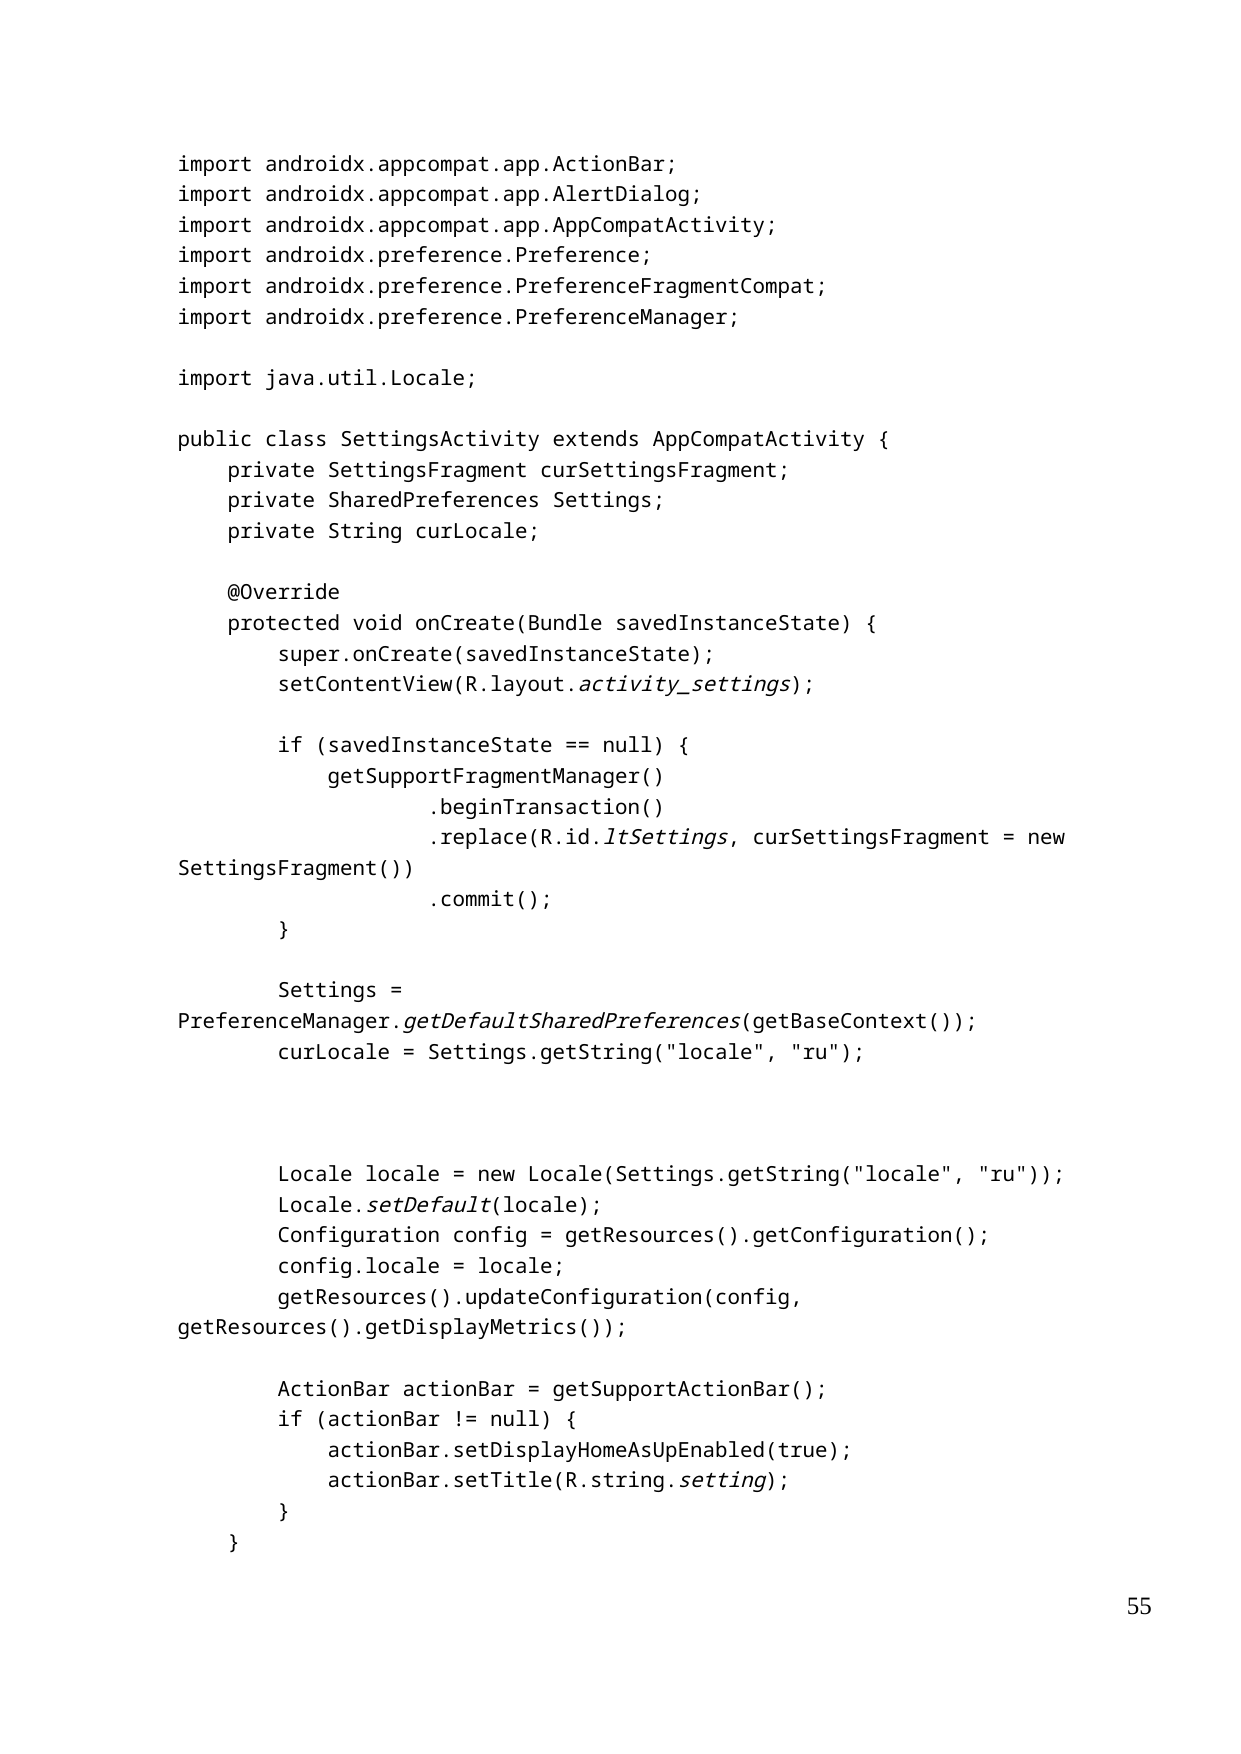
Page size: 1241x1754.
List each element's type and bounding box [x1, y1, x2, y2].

text [177, 118, 1152, 1586]
